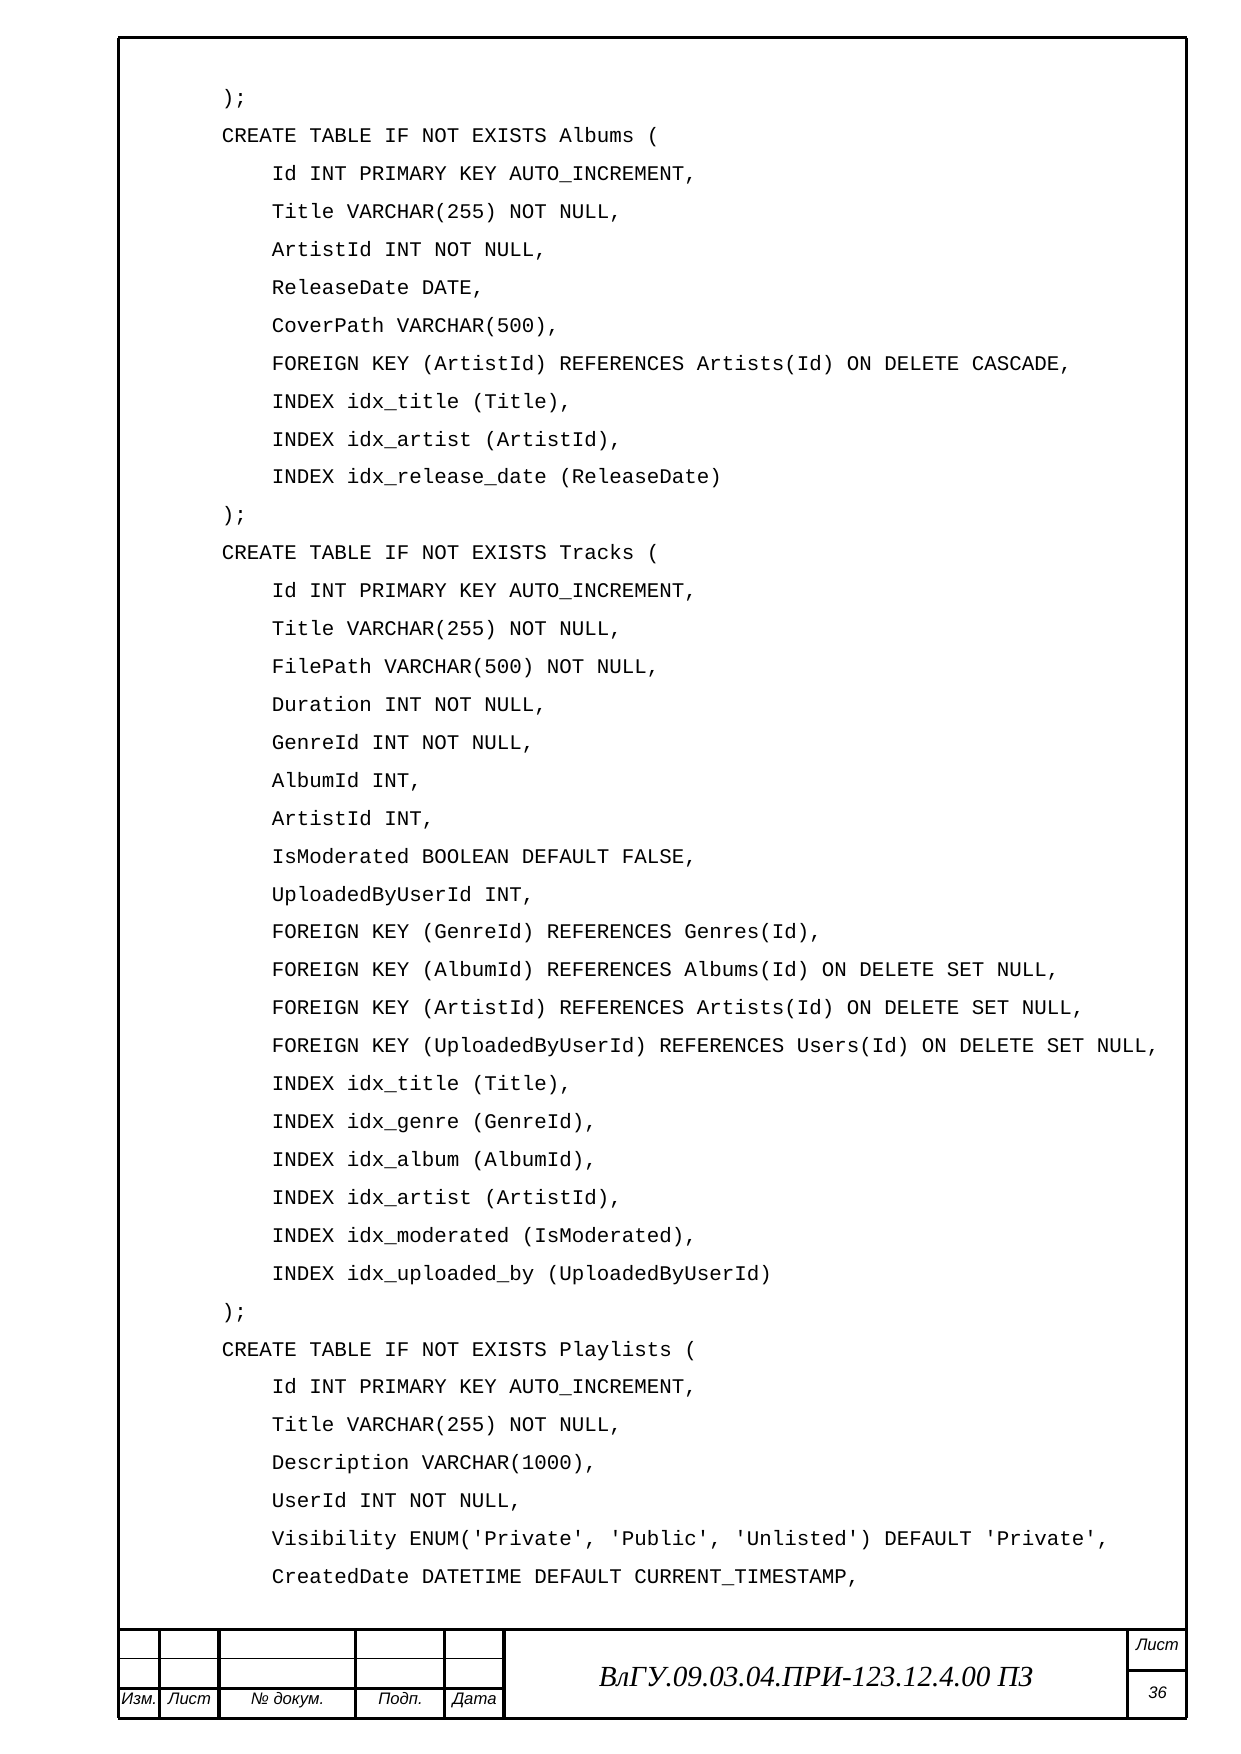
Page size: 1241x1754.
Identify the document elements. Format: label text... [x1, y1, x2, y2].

text ); [148, 1301, 1164, 1322]
text INDEX idx_title (Title), [148, 391, 1164, 412]
text ArtistId INT NOT NULL, [148, 239, 1164, 261]
text INDEX idx_uploaded_by (UploadedByUserId) [148, 1263, 1164, 1284]
text ArtistId INT, [148, 808, 1164, 829]
text Id INT PRIMARY KEY AUTO_INCREMENT, [148, 1377, 1164, 1398]
text AlbumId INT, [148, 770, 1164, 792]
text Title VARCHAR(255) NOT NULL, [148, 1415, 1164, 1436]
text CREATE TABLE IF NOT EXISTS Albums ( [148, 126, 1164, 147]
text CREATE TABLE IF NOT EXISTS Tracks ( [148, 543, 1164, 564]
text Duration INT NOT NULL, [148, 694, 1164, 716]
text Description VARCHAR(1000), [148, 1453, 1164, 1474]
text Id INT PRIMARY KEY AUTO_INCREMENT, [148, 164, 1164, 185]
text INDEX idx_artist (ArtistId), [148, 429, 1164, 450]
text CoverPath VARCHAR(500), [148, 315, 1164, 337]
text FOREIGN KEY (AlbumId) REFERENCES Albums(Id) ON DELETE SET NULL, [148, 960, 1164, 981]
text FilePath VARCHAR(500) NOT NULL, [148, 657, 1164, 678]
text INDEX idx_artist (ArtistId), [148, 1187, 1164, 1209]
text INDEX idx_moderated (IsModerated), [148, 1225, 1164, 1247]
text Visibility ENUM('Private', 'Public', 'Unlisted') DEFAULT 'Private', [148, 1529, 1164, 1550]
text IsModerated BOOLEAN DEFAULT FALSE, [148, 846, 1164, 867]
text GenreId INT NOT NULL, [148, 732, 1164, 754]
text INDEX idx_title (Title), [148, 1074, 1164, 1095]
text Title VARCHAR(255) NOT NULL, [148, 202, 1164, 223]
text FOREIGN KEY (UploadedByUserId) REFERENCES Users(Id) ON DELETE SET NULL, [148, 1036, 1164, 1057]
text INDEX idx_album (AlbumId), [148, 1149, 1164, 1171]
text INDEX idx_genre (GenreId), [148, 1112, 1164, 1133]
text FOREIGN KEY (ArtistId) REFERENCES Artists(Id) ON DELETE SET NULL, [148, 998, 1164, 1019]
text CREATE TABLE IF NOT EXISTS Playlists ( [148, 1339, 1164, 1360]
text CreatedDate DATETIME DEFAULT CURRENT_TIMESTAMP, [148, 1567, 1164, 1588]
text ReleaseDate DATE, [148, 277, 1164, 299]
text Id INT PRIMARY KEY AUTO_INCREMENT, [148, 581, 1164, 602]
text ); [148, 88, 1164, 109]
text UploadedByUserId INT, [148, 884, 1164, 905]
text FOREIGN KEY (ArtistId) REFERENCES Artists(Id) ON DELETE CASCADE, [148, 353, 1164, 374]
text UserId INT NOT NULL, [148, 1491, 1164, 1512]
text FOREIGN KEY (GenreId) REFERENCES Genres(Id), [148, 922, 1164, 943]
text INDEX idx_release_date (ReleaseDate) [148, 467, 1164, 488]
text ); [148, 505, 1164, 526]
text Title VARCHAR(255) NOT NULL, [148, 619, 1164, 640]
